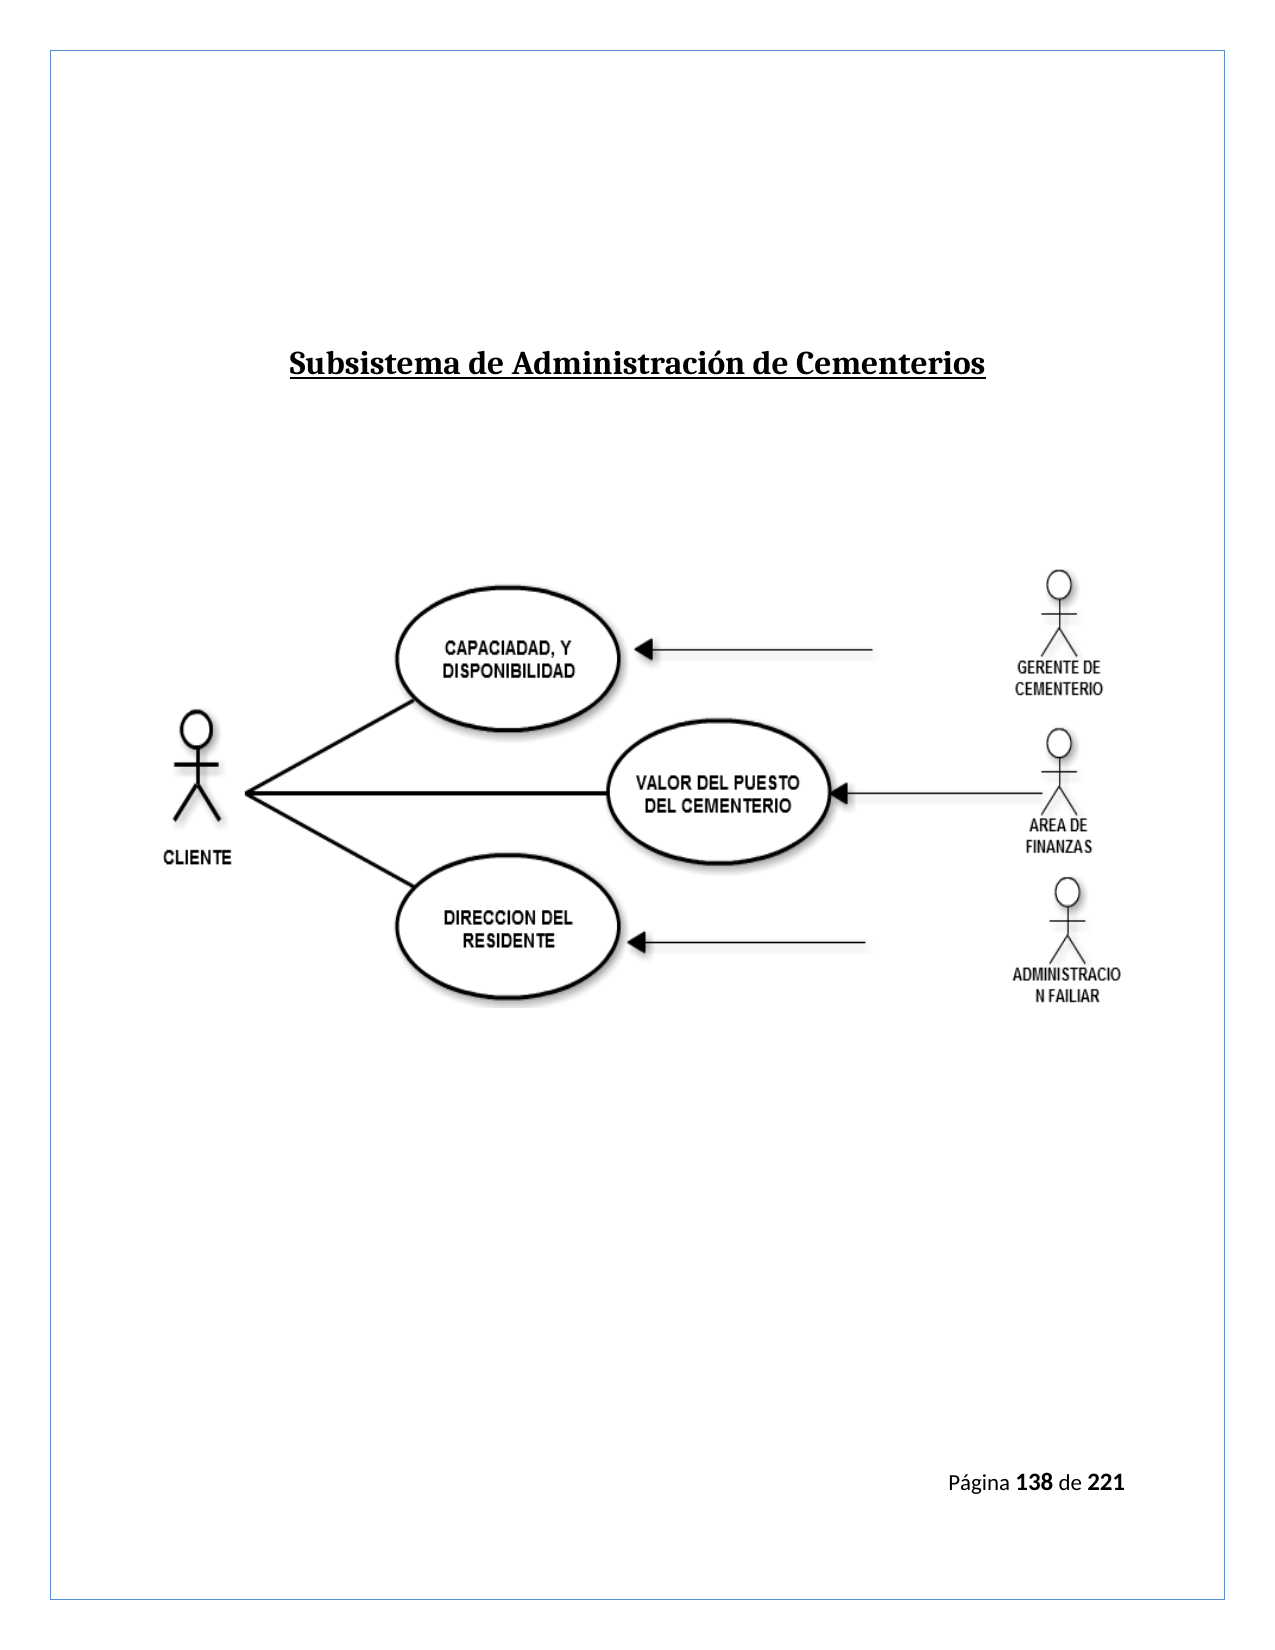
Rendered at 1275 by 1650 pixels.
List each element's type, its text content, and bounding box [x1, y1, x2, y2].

picture [150, 569, 1127, 1008]
subtitle Subsistema de Administración de Cementerios [150, 345, 1125, 383]
